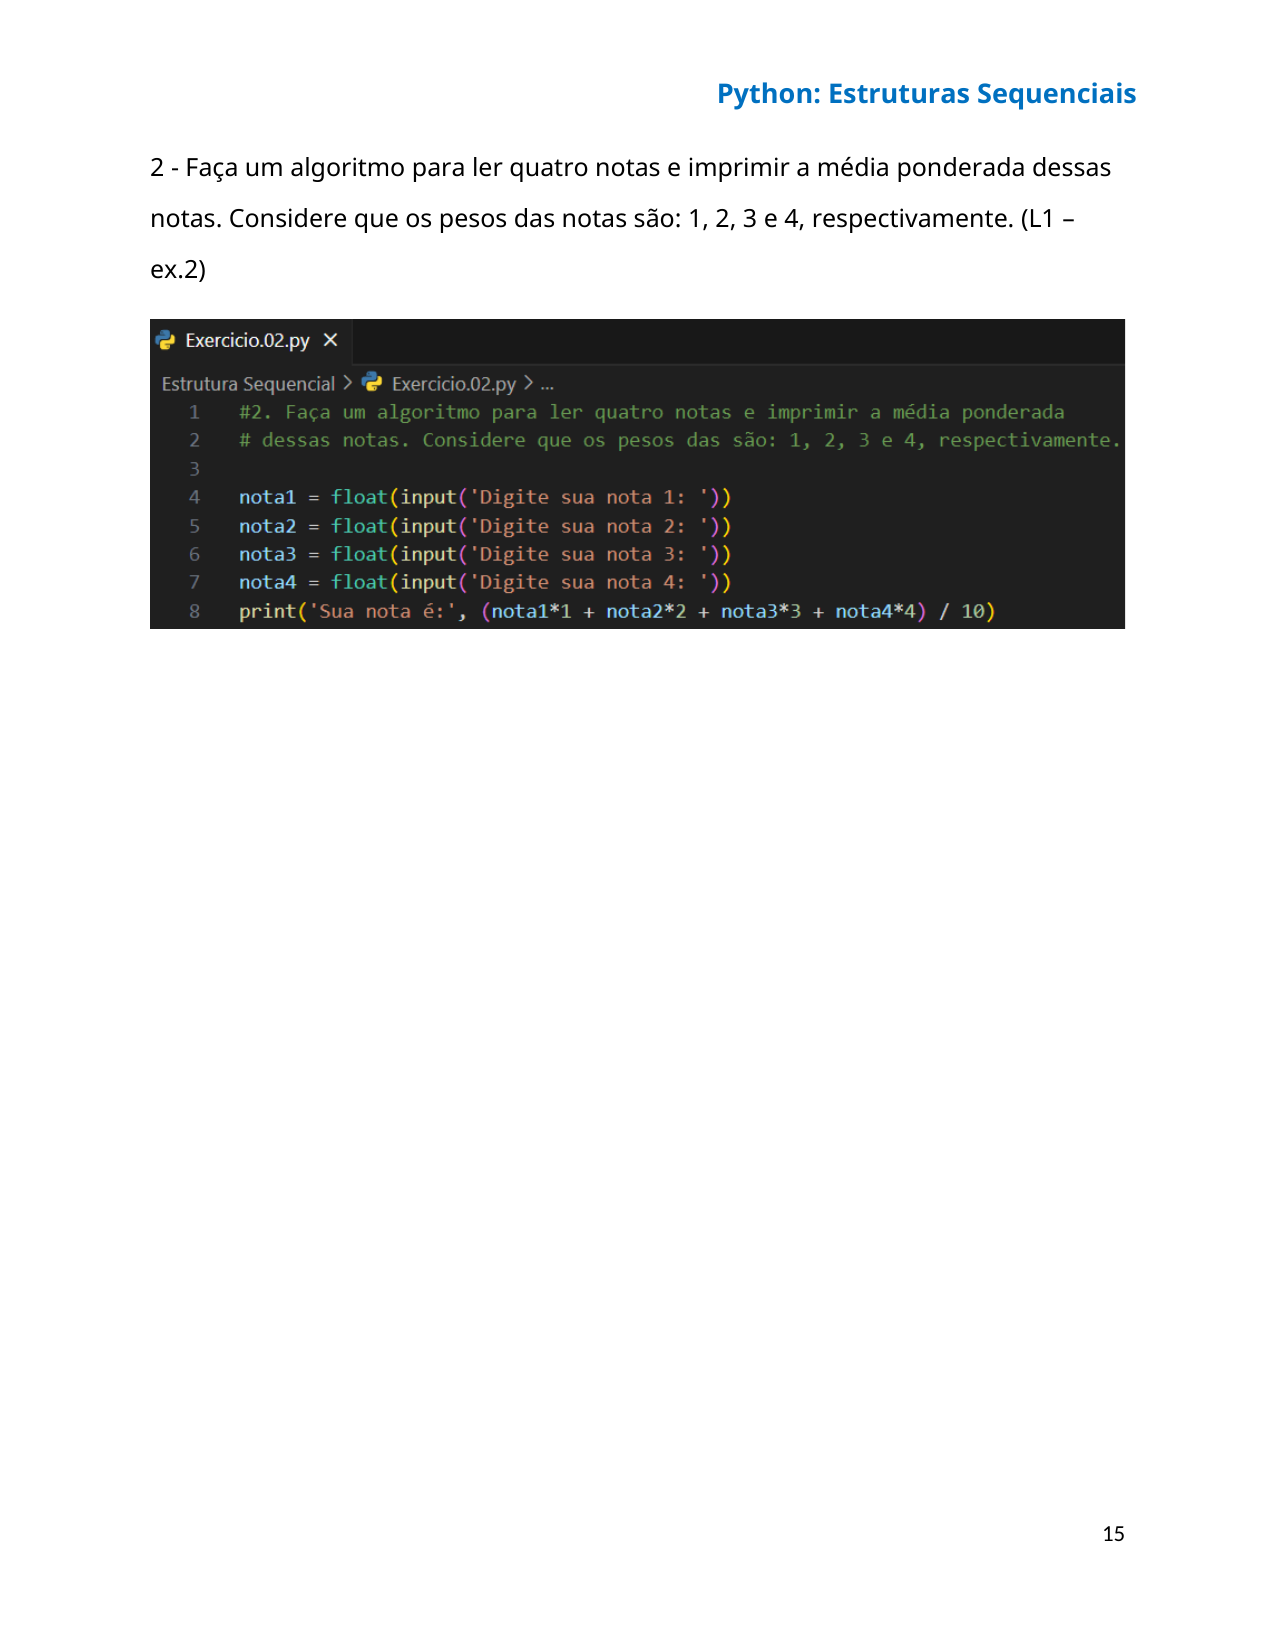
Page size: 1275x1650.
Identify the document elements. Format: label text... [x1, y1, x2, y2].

picture [150, 319, 1125, 629]
text 2 - Faça um algoritmo para ler quatro notas e imprimir a média ponderada dessas notas. Considere que os pesos das notas são: 1, 2, 3 e 4, respectivamente. (L1 – ex.2) [150, 150, 1125, 286]
